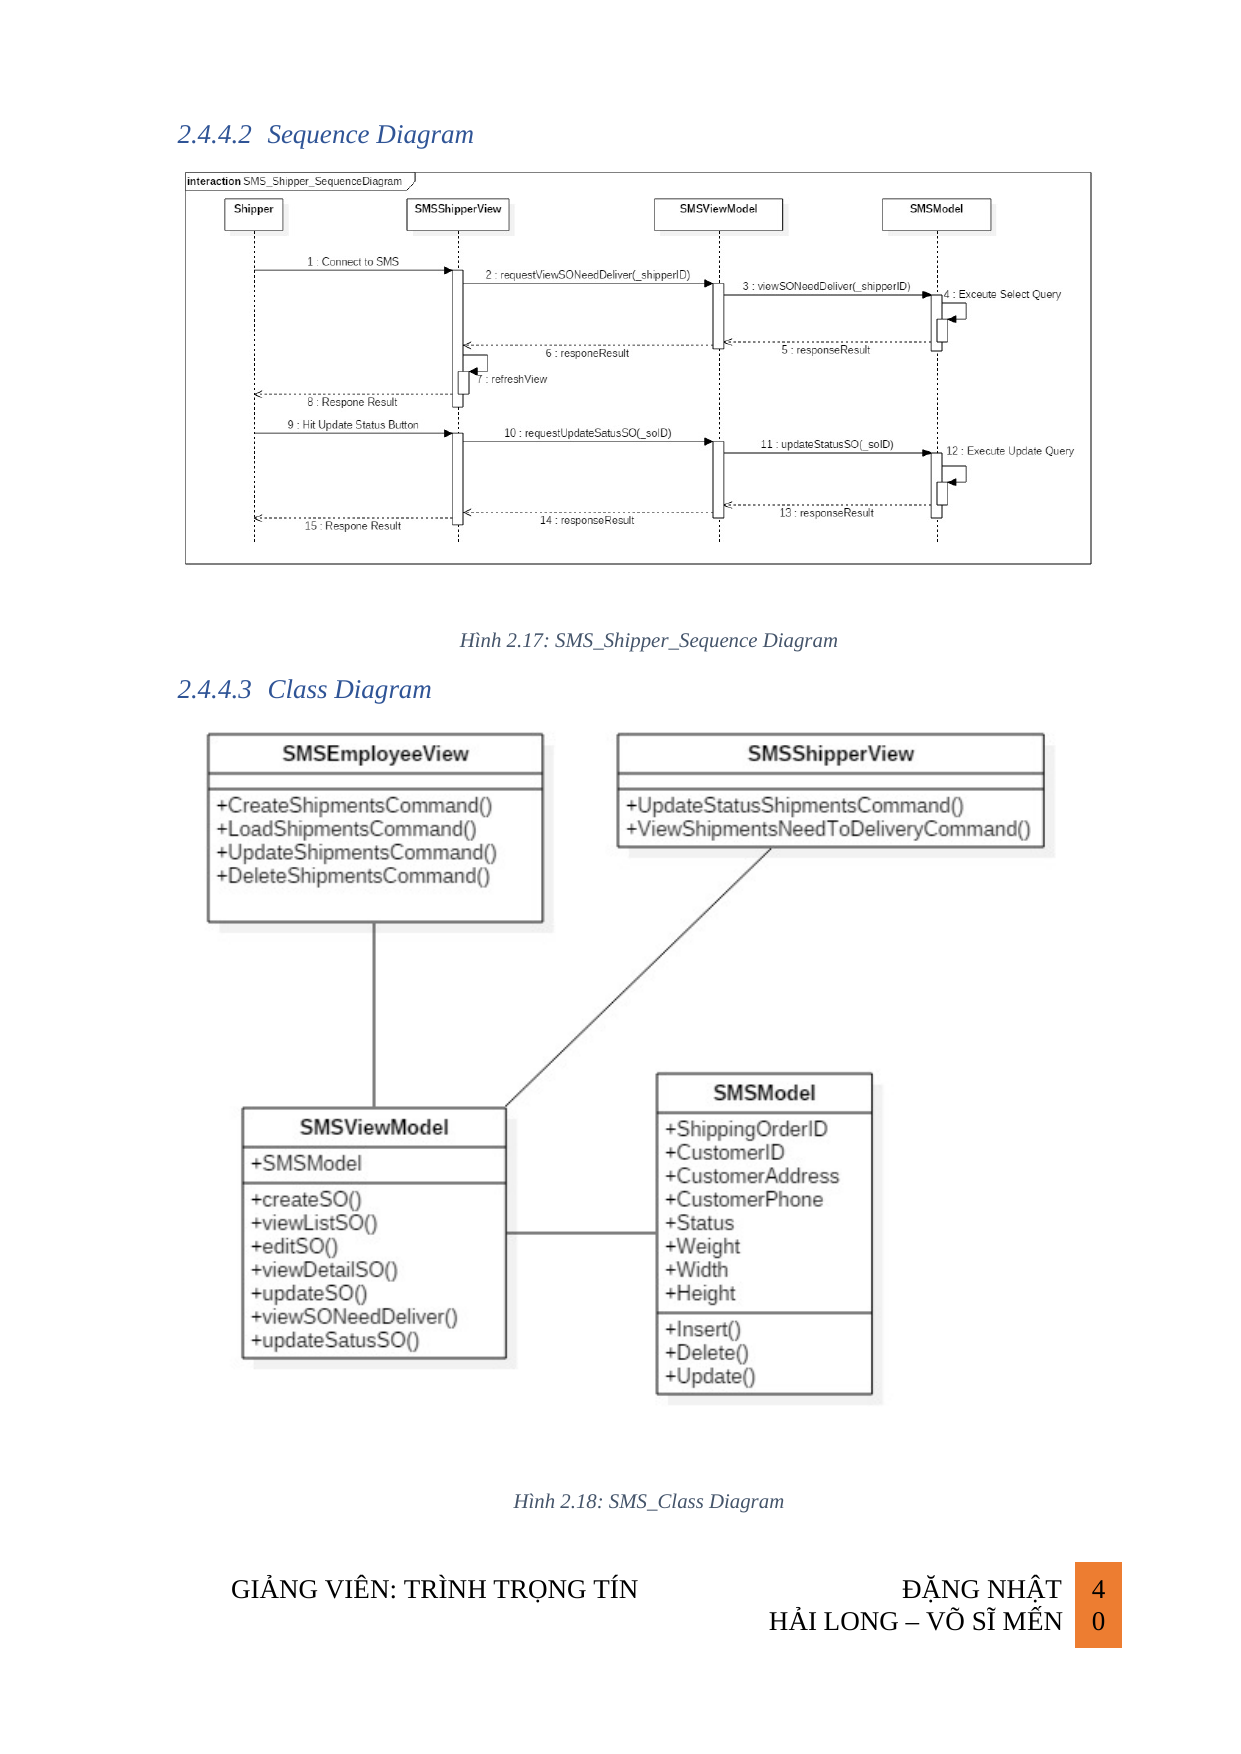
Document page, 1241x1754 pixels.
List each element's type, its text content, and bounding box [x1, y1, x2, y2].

text Hình 2.17: SMS_Shipper_Sequence Diagram [177, 628, 1122, 652]
picture [193, 719, 1106, 1457]
picture [177, 164, 1123, 596]
subtitle Class Diagram [177, 673, 1122, 704]
subtitle Sequence Diagram [177, 118, 1122, 149]
text Hình 2.18: SMS_Class Diagram [177, 1489, 1122, 1513]
